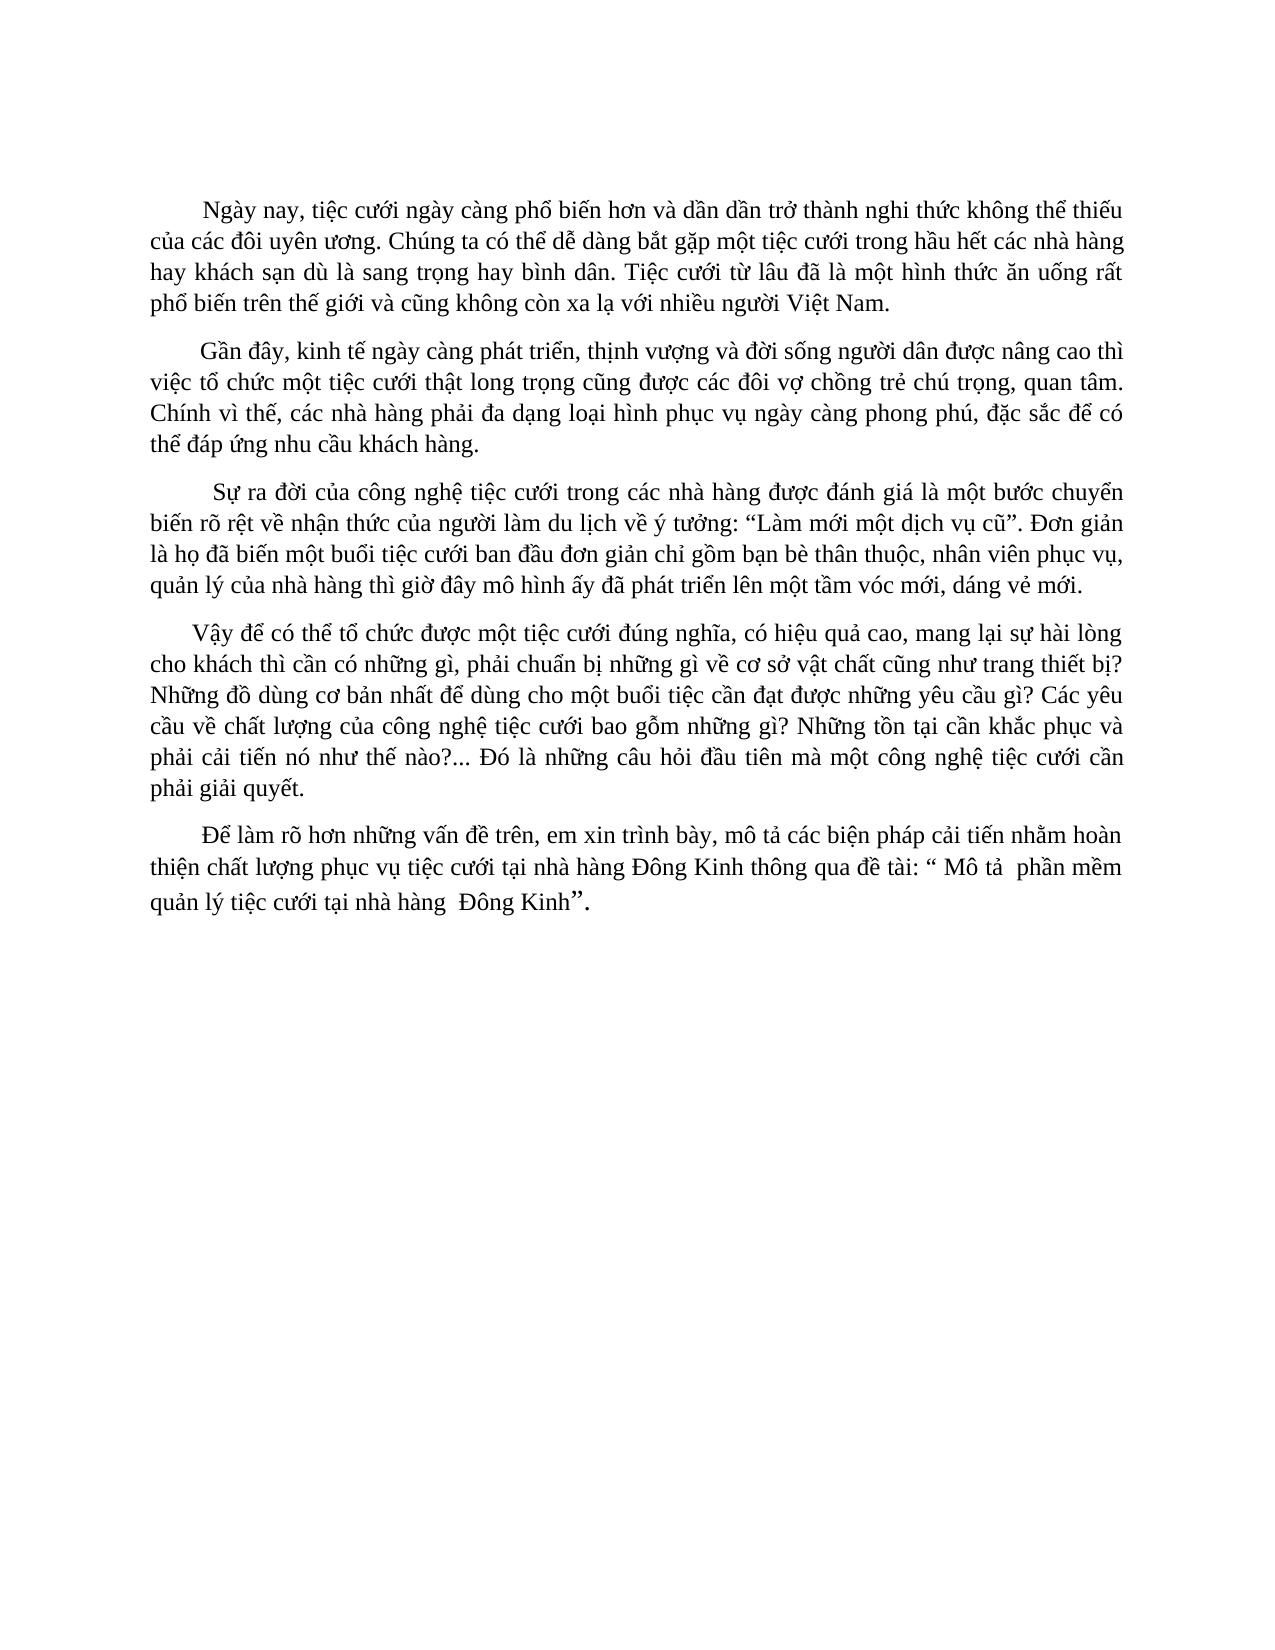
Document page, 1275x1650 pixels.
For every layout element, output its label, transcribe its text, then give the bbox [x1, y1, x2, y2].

text Gần đây, kinh tế ngày càng phát triển, thịnh vượng và đời sống người dân được nâng cao thì việc tổ chức một tiệc cưới thật long trọng cũng được các đôi vợ chồng trẻ chú trọng, quan tâm. Chính vì thế, các nhà hàng phải đa dạng loại hình phục vụ ngày càng phong phú, đặc sắc để có thể đáp ứng nhu cầu khách hàng. [150, 336, 1125, 458]
text Để làm rõ hơn những vấn đề trên, em xin trình bày, mô tả các biện pháp cải tiến nhằm hoàn thiện chất lượng phục vụ tiệc cưới tại nhà hàng Đông Kinh thông qua đề tài: “ Mô tả phần mềm quản lý tiệc cưới tại nhà hàng Đông Kinh”. [150, 821, 1125, 916]
text Vậy để có thể tổ chức được một tiệc cưới đúng nghĩa, có hiệu quả cao, mang lại sự hài lòng cho khách thì cần có những gì, phải chuẩn bị những gì về cơ sở vật chất cũng như trang thiết bị? Những đồ dùng cơ bản nhất để dùng cho một buổi tiệc cần đạt được những yêu cầu gì? Các yêu cầu về chất lượng của công nghệ tiệc cưới bao gỗm những gì? Những tồn tại cần khắc phục và phải cải tiến nó như thế nào?... Đó là những câu hỏi đầu tiên mà một công nghệ tiệc cưới cần phải giải quyết. [150, 618, 1125, 802]
text Ngày nay, tiệc cưới ngày càng phổ biến hơn và dần dần trở thành nghi thức không thể thiếu của các đôi uyên ương. Chúng ta có thể dễ dàng bắt gặp một tiệc cưới trong hầu hết các nhà hàng hay khách sạn dù là sang trọng hay bình dân. Tiệc cưới từ lâu đã là một hình thức ăn uống rất phổ biến trên thế giới và cũng không còn xa lạ với nhiều người Việt Nam. [150, 195, 1125, 317]
text Sự ra đời của công nghệ tiệc cưới trong các nhà hàng được đánh giá là một bước chuyển biến rõ rệt về nhận thức của người làm du lịch về ý tưởng: “Làm mới một dịch vụ cũ”. Đơn giản là họ đã biến một buổi tiệc cưới ban đầu đơn giản chỉ gồm bạn bè thân thuộc, nhân viên phục vụ, quản lý của nhà hàng thì giờ đây mô hình ấy đã phát triển lên một tầm vóc mới, dáng vẻ mới. [150, 477, 1125, 599]
